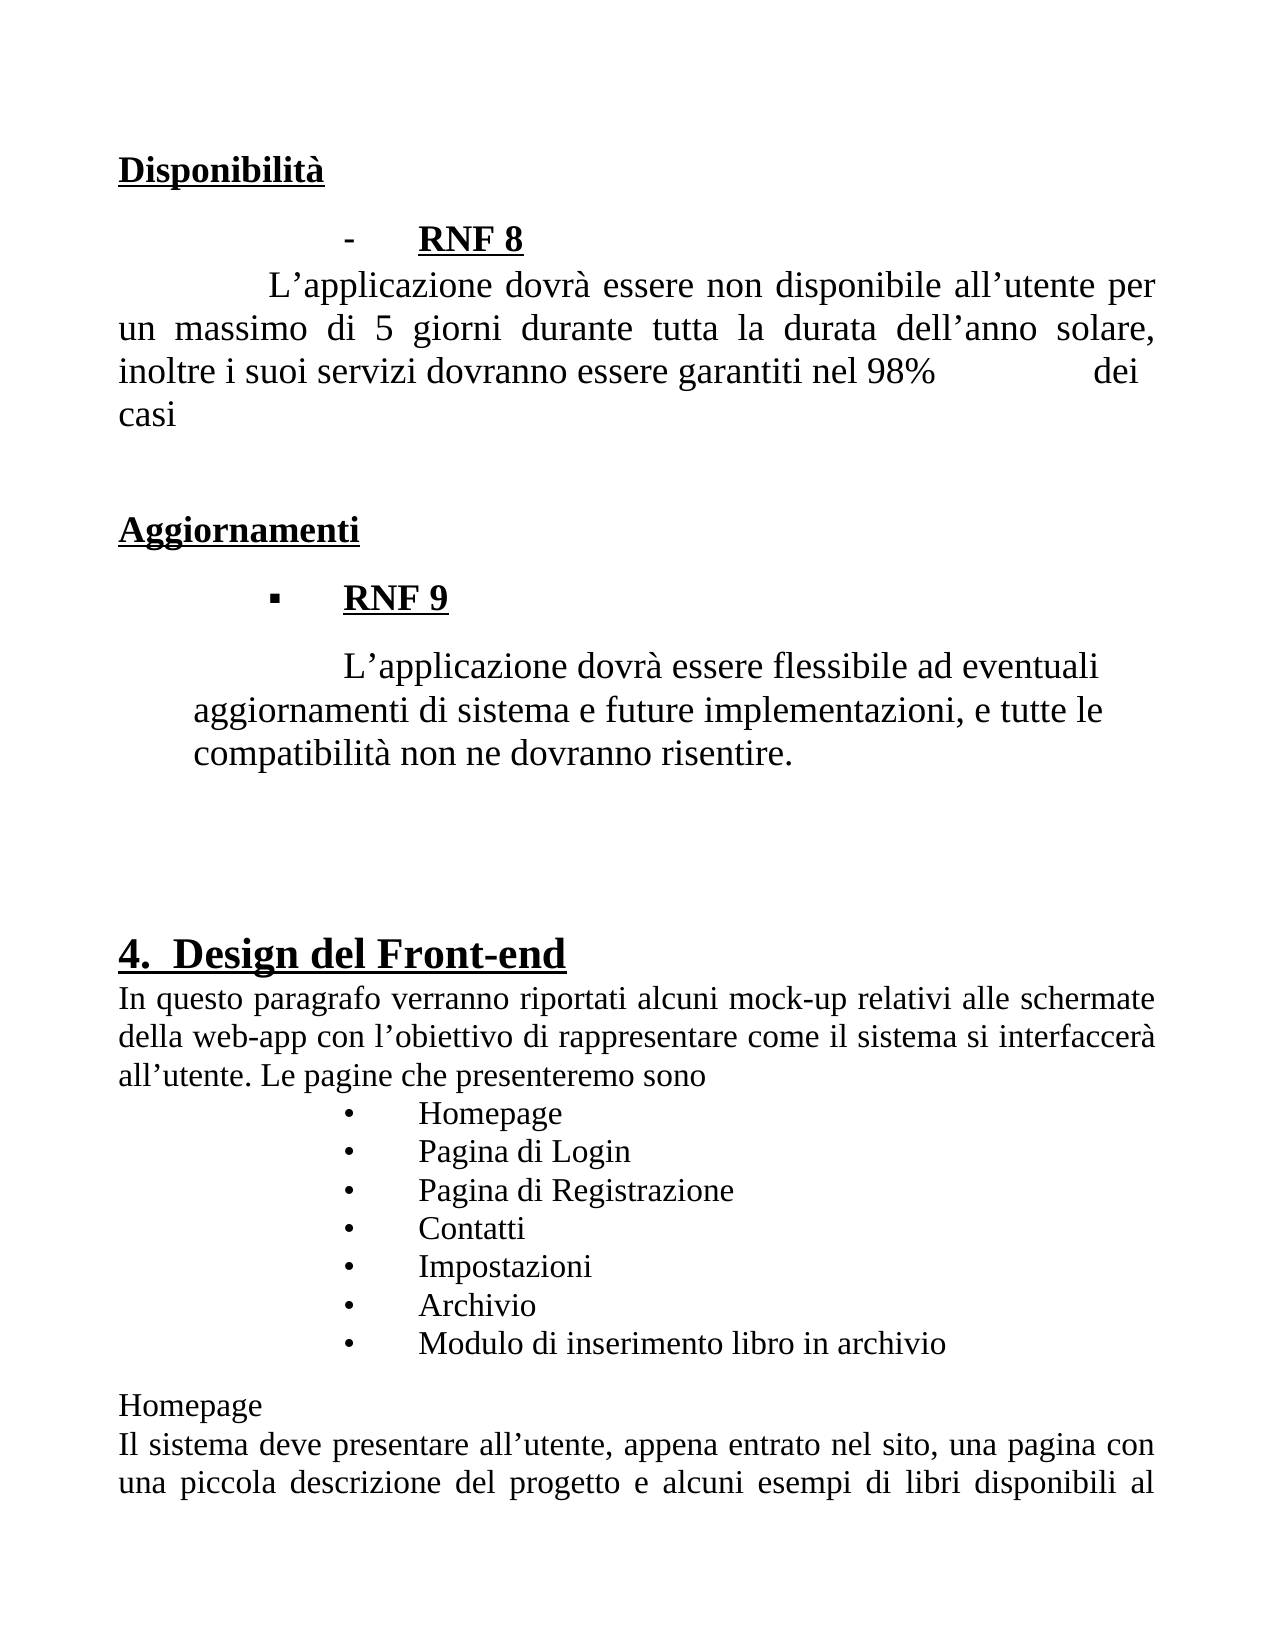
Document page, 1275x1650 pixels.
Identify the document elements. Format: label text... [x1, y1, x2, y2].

text Aggiornamenti [118, 508, 1157, 551]
text • Archivio [268, 1285, 1157, 1323]
text • Pagina di Login [268, 1132, 1157, 1170]
text In questo paragrafo verranno riportati alcuni mock-up relativi alle schermate della web-app con l’obiettivo di rappresentare come il sistema si interfaccerà all’utente. Le pagine che presenteremo sono [118, 978, 1157, 1093]
text 4. Design del Front-end [118, 928, 1157, 978]
text • Contatti [268, 1208, 1157, 1247]
text • Pagina di Registrazione [268, 1170, 1157, 1208]
text ⁃ RNF 8 [268, 215, 1157, 262]
text L’applicazione dovrà essere flessibile ad eventuali aggiornamenti di sistema e future implementazioni, e tutte le compatibilità non ne dovranno risentire. [193, 644, 1157, 855]
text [118, 1424, 1157, 1501]
text • Modulo di inserimento libro in archivio [268, 1323, 1157, 1362]
text Homepage [118, 1386, 1157, 1424]
text ▪ RNF 9 [193, 576, 1157, 619]
text • Impostazioni [268, 1247, 1157, 1285]
text Disponibilità [118, 148, 1157, 191]
text L’applicazione dovrà essere non disponibile all’utente per un massimo di 5 giorni durante tutta la durata dell’anno solare, inoltre i suoi servizi dovranno essere garantiti nel 98% dei casi [118, 262, 1157, 434]
text • Homepage [268, 1093, 1157, 1132]
